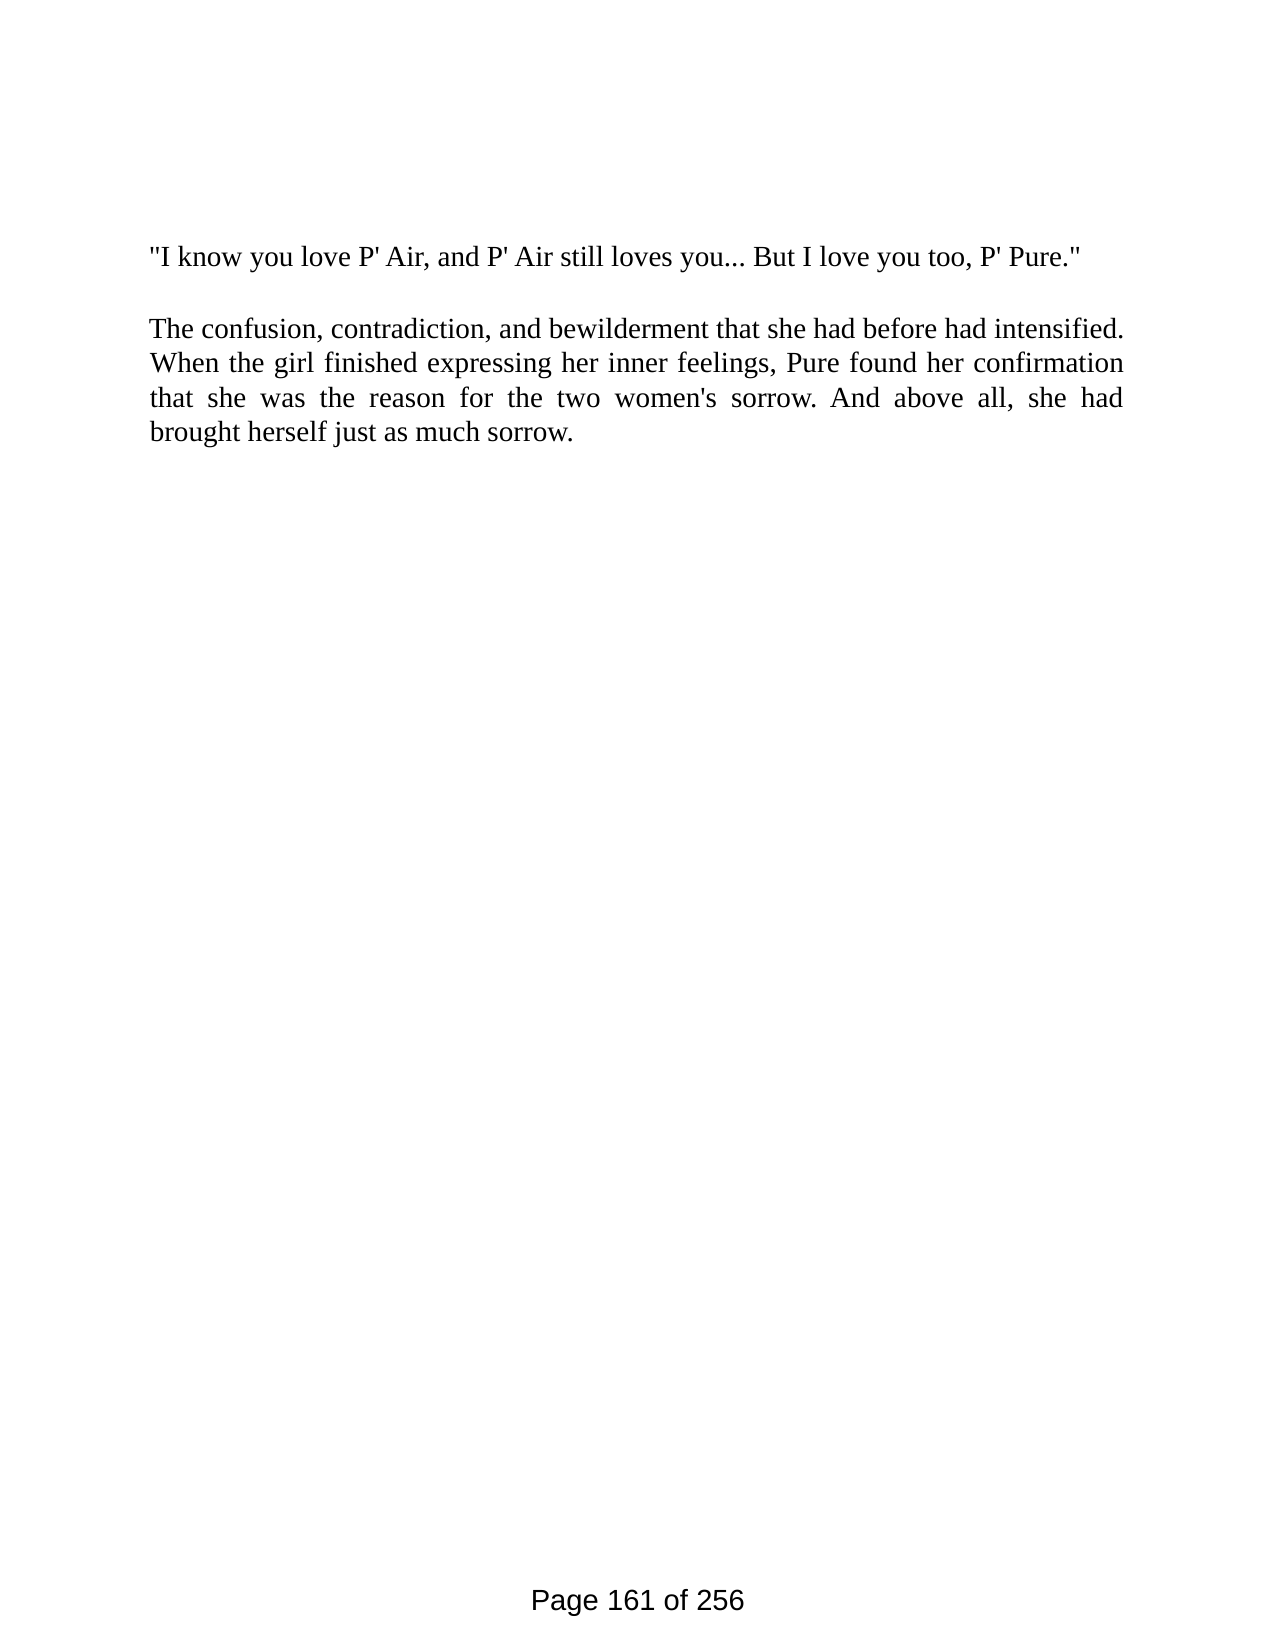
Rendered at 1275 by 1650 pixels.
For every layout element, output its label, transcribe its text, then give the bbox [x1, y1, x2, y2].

text "I know you love P' Air, and P' Air still loves you... But I love you too, P' Pure." [148, 239, 1125, 273]
text The confusion, contradiction, and bewilderment that she had before had intensified. When the girl finished expressing her inner feelings, Pure found her confirmation that she was the reason for the two women's sorrow. And above all, she had brought herself just as much sorrow. [148, 311, 1125, 448]
